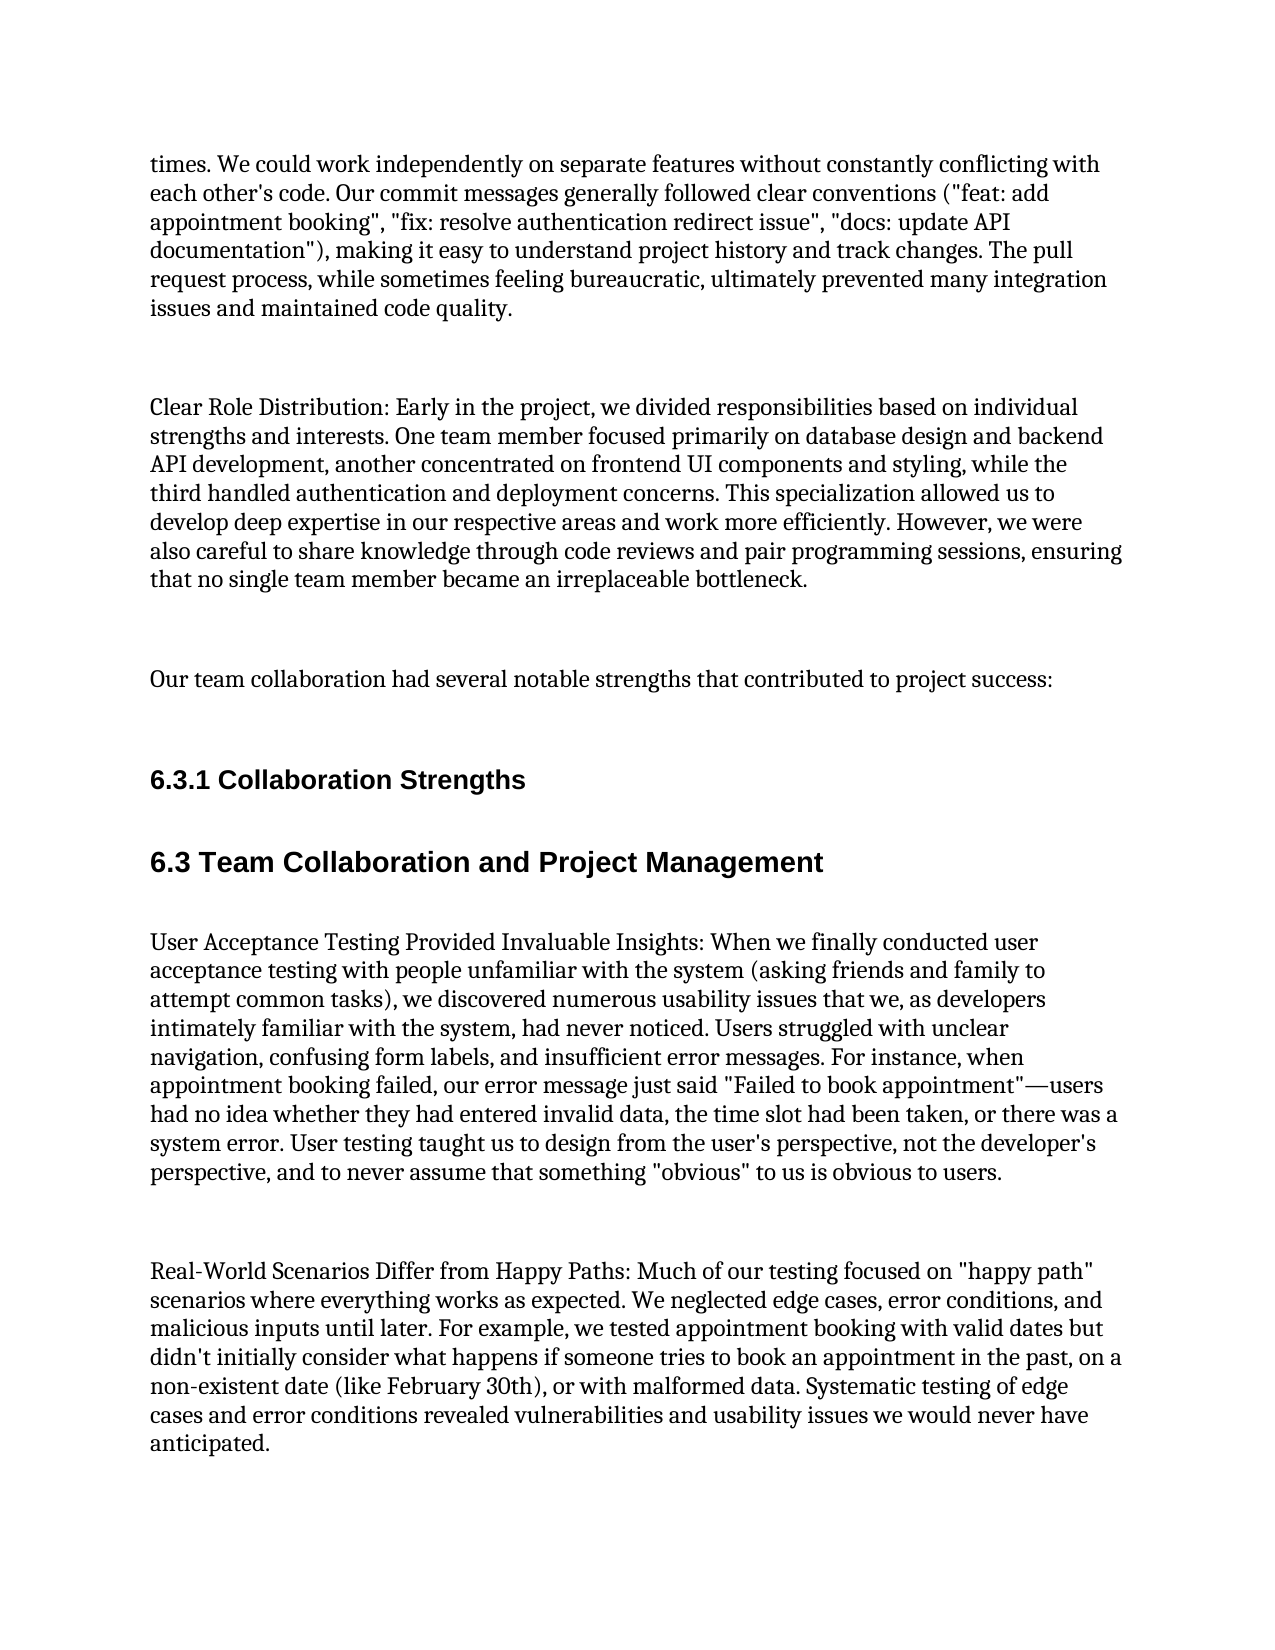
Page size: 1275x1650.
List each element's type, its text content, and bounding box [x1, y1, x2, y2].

subtitle 6.3 Team Collaboration and Project Management [150, 844, 1125, 878]
text User Acceptance Testing Provided Invaluable Insights: When we finally conducted user acceptance testing with people unfamiliar with the system (asking friends and family to attempt common tasks), we discovered numerous usability issues that we, as developers intimately familiar with the system, had never noticed. Users struggled with unclear navigation, confusing form labels, and insufficient error messages. For instance, when appointment booking failed, our error message just said "Failed to book appointment"—users had no idea whether they had entered invalid data, the time slot had been taken, or there was a system error. User testing taught us to design from the user's perspective, not the developer's perspective, and to never assume that something "obvious" to us is obvious to users. [150, 928, 1125, 1186]
text Our team collaboration had several notable strengths that contributed to project success: [150, 664, 1125, 693]
text Real-World Scenarios Differ from Happy Paths: Much of our testing focused on "happy path" scenarios where everything works as expected. We neglected edge cases, error conditions, and malicious inputs until later. For example, we tested appointment booking with valid dates but didn't initially consider what happens if someone tries to book an appointment in the past, on a non-existent date (like February 30th), or with malformed data. Systematic testing of edge cases and error conditions revealed vulnerabilities and usability issues we would never have anticipated. [150, 1257, 1125, 1458]
subtitle 6.3.1 Collaboration Strengths [150, 764, 1125, 795]
text Clear Role Distribution: Early in the project, we divided responsibilities based on individual strengths and interests. One team member focused primarily on database design and backend API development, another concentrated on frontend UI components and styling, while the third handled authentication and deployment concerns. This specialization allowed us to develop deep expertise in our respective areas and work more efficiently. However, we were also careful to share knowledge through code reviews and pair programming sessions, ensuring that no single team member became an irreplaceable bottleneck. [150, 393, 1125, 594]
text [150, 150, 1125, 322]
